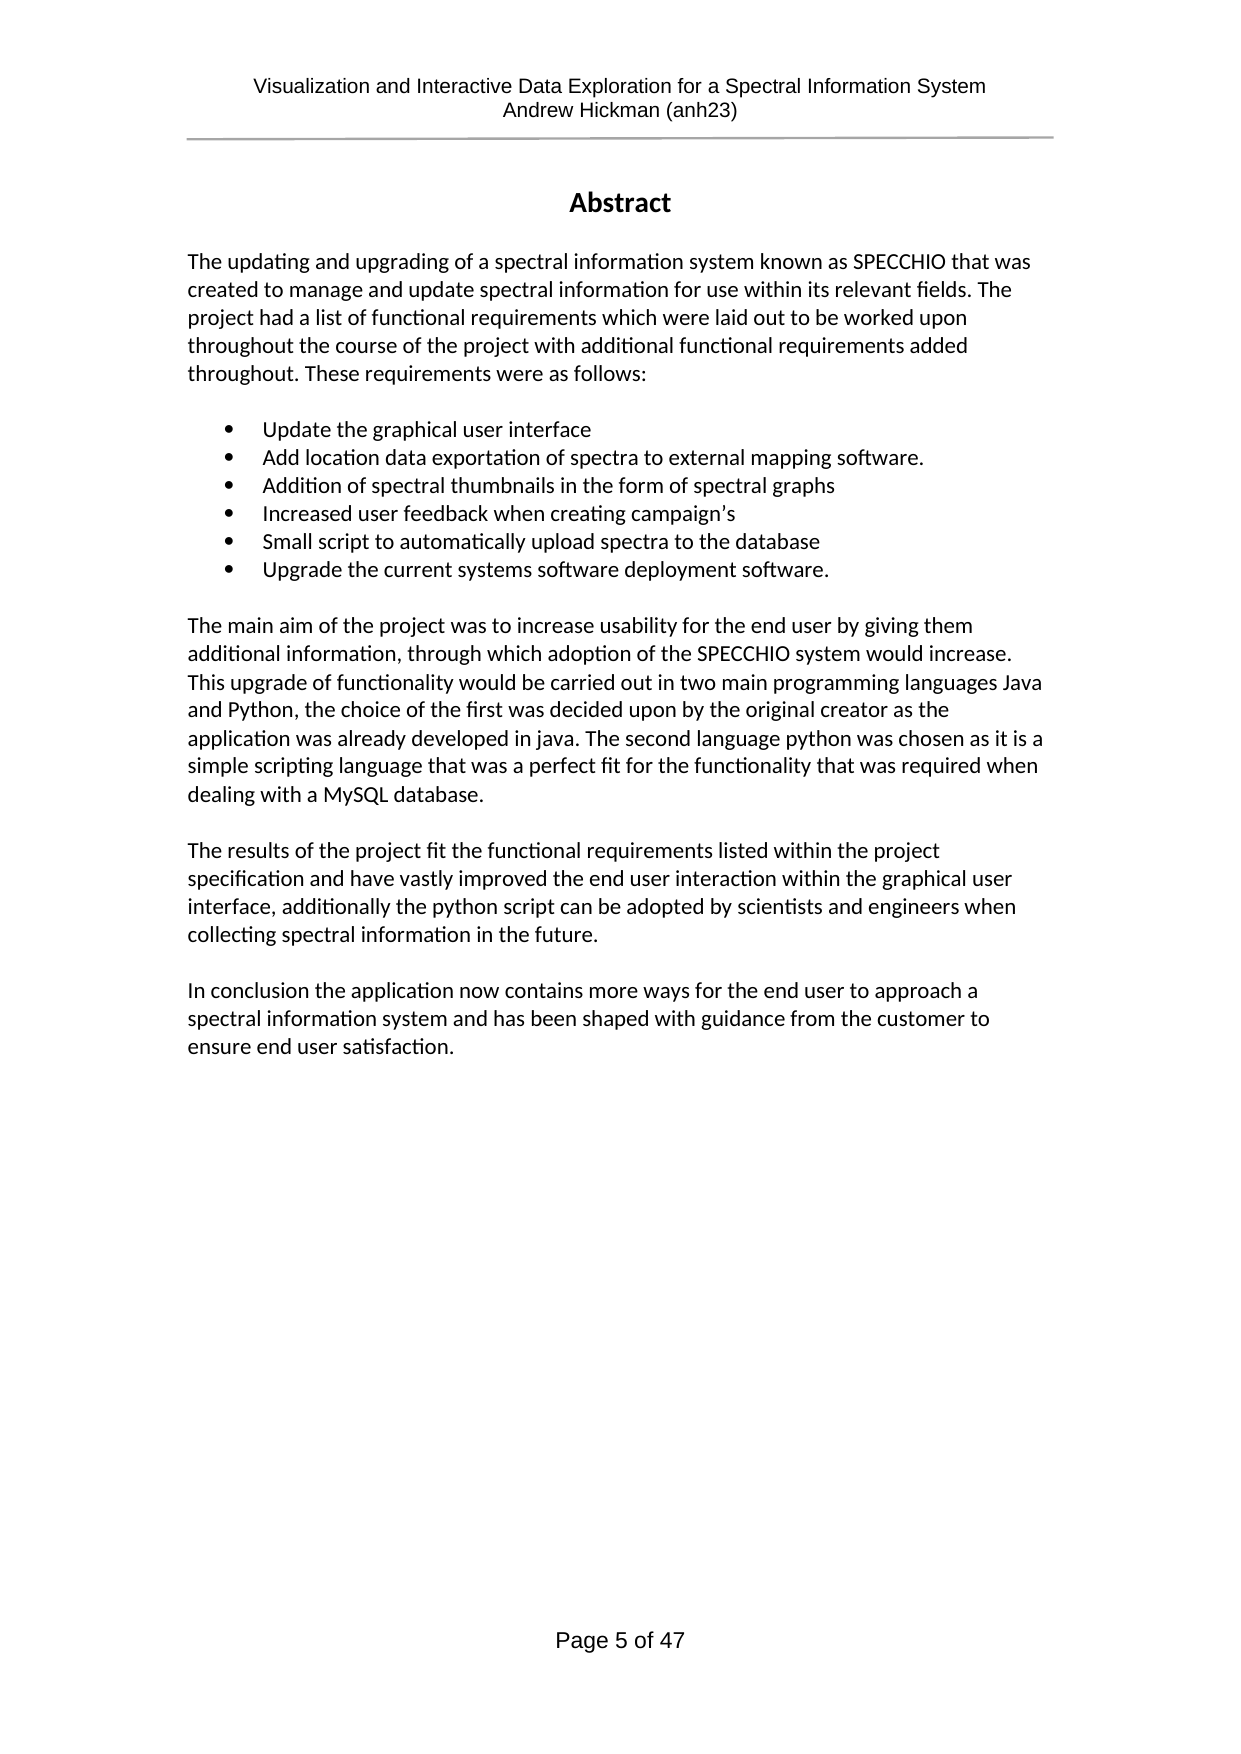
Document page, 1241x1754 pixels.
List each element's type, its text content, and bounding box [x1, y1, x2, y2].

text The main aim of the project was to increase usability for the end user by giving them additional information, through which adoption of the SPECCHIO system would increase. [187, 583, 1053, 668]
list Update the graphical user interface [225, 415, 1053, 443]
list Small script to automatically upload spectra to the database [225, 527, 1053, 556]
text The updating and upgrading of a spectral information system known as SPECCHIO that was created to manage and update spectral information for use within its relevant fields. The project had a list of functional requirements which were laid out to be worked upon throughout the course of the project with additional functional requirements added throughout. These requirements were as follows: [187, 247, 1053, 387]
list Add location data exportation of spectra to external mapping software. [225, 443, 1053, 471]
text The results of the project fit the functional requirements listed within the project specification and have vastly improved the end user interaction within the graphical user interface, additionally the python script can be adopted by scientists and engineers when collecting spectral information in the future. [187, 836, 1053, 948]
list Addition of spectral thumbnails in the form of spectral graphs [225, 471, 1053, 499]
list Increased user feedback when creating campaign’s [225, 499, 1053, 527]
text Abstract [187, 184, 1053, 219]
text In conclusion the application now contains more ways for the end user to approach a spectral information system and has been shaped with guidance from the customer to ensure end user satisfaction. [187, 976, 1053, 1060]
list Upgrade the current systems software deployment software. [225, 556, 1053, 583]
text This upgrade of functionality would be carried out in two main programming languages Java and Python, the choice of the first was decided upon by the original creator as the application was already developed in java. The second language python was chosen as it is a simple scripting language that was a perfect fit for the functionality that was required when dealing with a MySQL database. [187, 668, 1053, 808]
